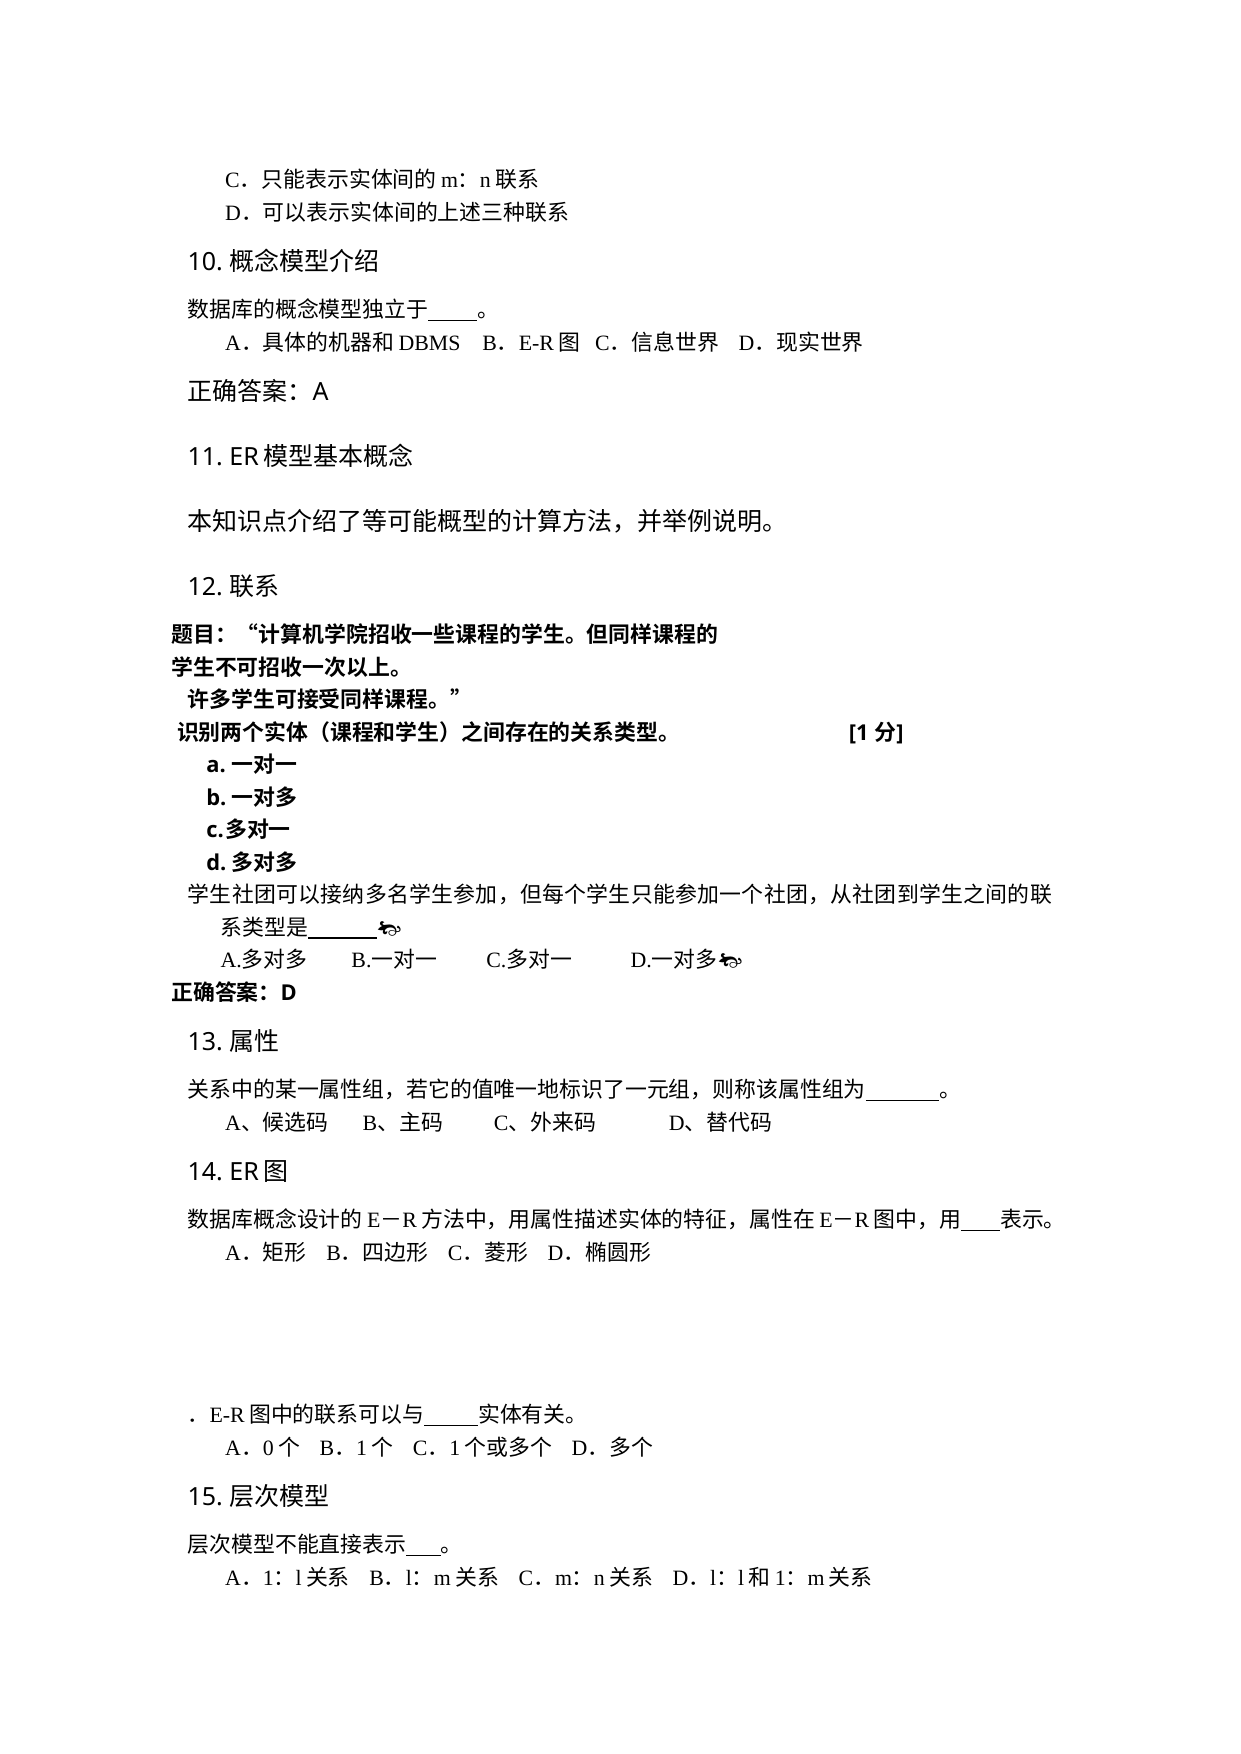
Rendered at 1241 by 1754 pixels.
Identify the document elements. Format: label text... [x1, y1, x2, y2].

text 关系中的某一属性组，若它的值唯一地标识了一元组，则称该属性组为 。 [187, 1072, 1053, 1104]
text 15. 层次模型 [187, 1462, 1053, 1527]
text 12. 联系 [187, 552, 1053, 617]
text c. 多对一 [171, 812, 1053, 844]
text A、候选码 B、主码 C、外来码 D、替代码 [187, 1104, 1053, 1137]
text D．可以表示实体间的上述三种联系 [187, 194, 1053, 227]
text 题目：“计算机学院招收一些课程的学生。但同样课程的 [171, 617, 1053, 649]
text 正确答案：A [187, 357, 1053, 422]
text ．E-R图中的联系可以与 实体有关。 [187, 1397, 1053, 1429]
text A．具体的机器和DBMS B．E-R图 C．信息世界 D．现实世界 [187, 324, 1053, 357]
text 层次模型不能直接表示 。 [187, 1527, 1053, 1559]
text A．矩形 B．四边形 C．菱形 D．椭圆形 [187, 1234, 1053, 1267]
text 11. ER模型基本概念 [187, 422, 1053, 487]
text 正确答案：D [171, 974, 1053, 1007]
text a. 一对一 [171, 747, 1053, 779]
text b. 一对多 [171, 779, 1053, 812]
text 数据库概念设计的E－R方法中，用属性描述实体的特征，属性在E－R图中，用 表示。 [187, 1202, 1053, 1234]
text 10. 概念模型介绍 [187, 227, 1053, 292]
text 识别两个实体（课程和学生）之间存在的关系类型。 [1 分] [171, 714, 1053, 747]
text 学生不可招收一次以上。 [171, 649, 1053, 682]
text 数据库的概念模型独立于 。 [187, 292, 1053, 324]
text A．0个 B．1个 C．1个或多个 D．多个 [187, 1429, 1053, 1462]
text 14. ER图 [187, 1137, 1053, 1202]
text C．只能表示实体间的m：n联系 [187, 162, 1053, 194]
text 许多学生可接受同样课程。” [187, 682, 1053, 714]
text 本知识点介绍了等可能概型的计算方法，并举例说明。 [187, 487, 1053, 552]
text d. 多对多 [171, 844, 1053, 877]
text 学生社团可以接纳多名学生参加，但每个学生只能参加一个社团，从社团到学生之间的联系类型是  [187, 877, 1053, 942]
text A.多对多 B.一对一 C.多对一 D.一对多 [220, 942, 1053, 974]
text 13. 属性 [187, 1007, 1053, 1072]
text A．1：l关系 B．l：m关系 C．m：n关系 D．l：l和1：m关系 [187, 1559, 1053, 1592]
